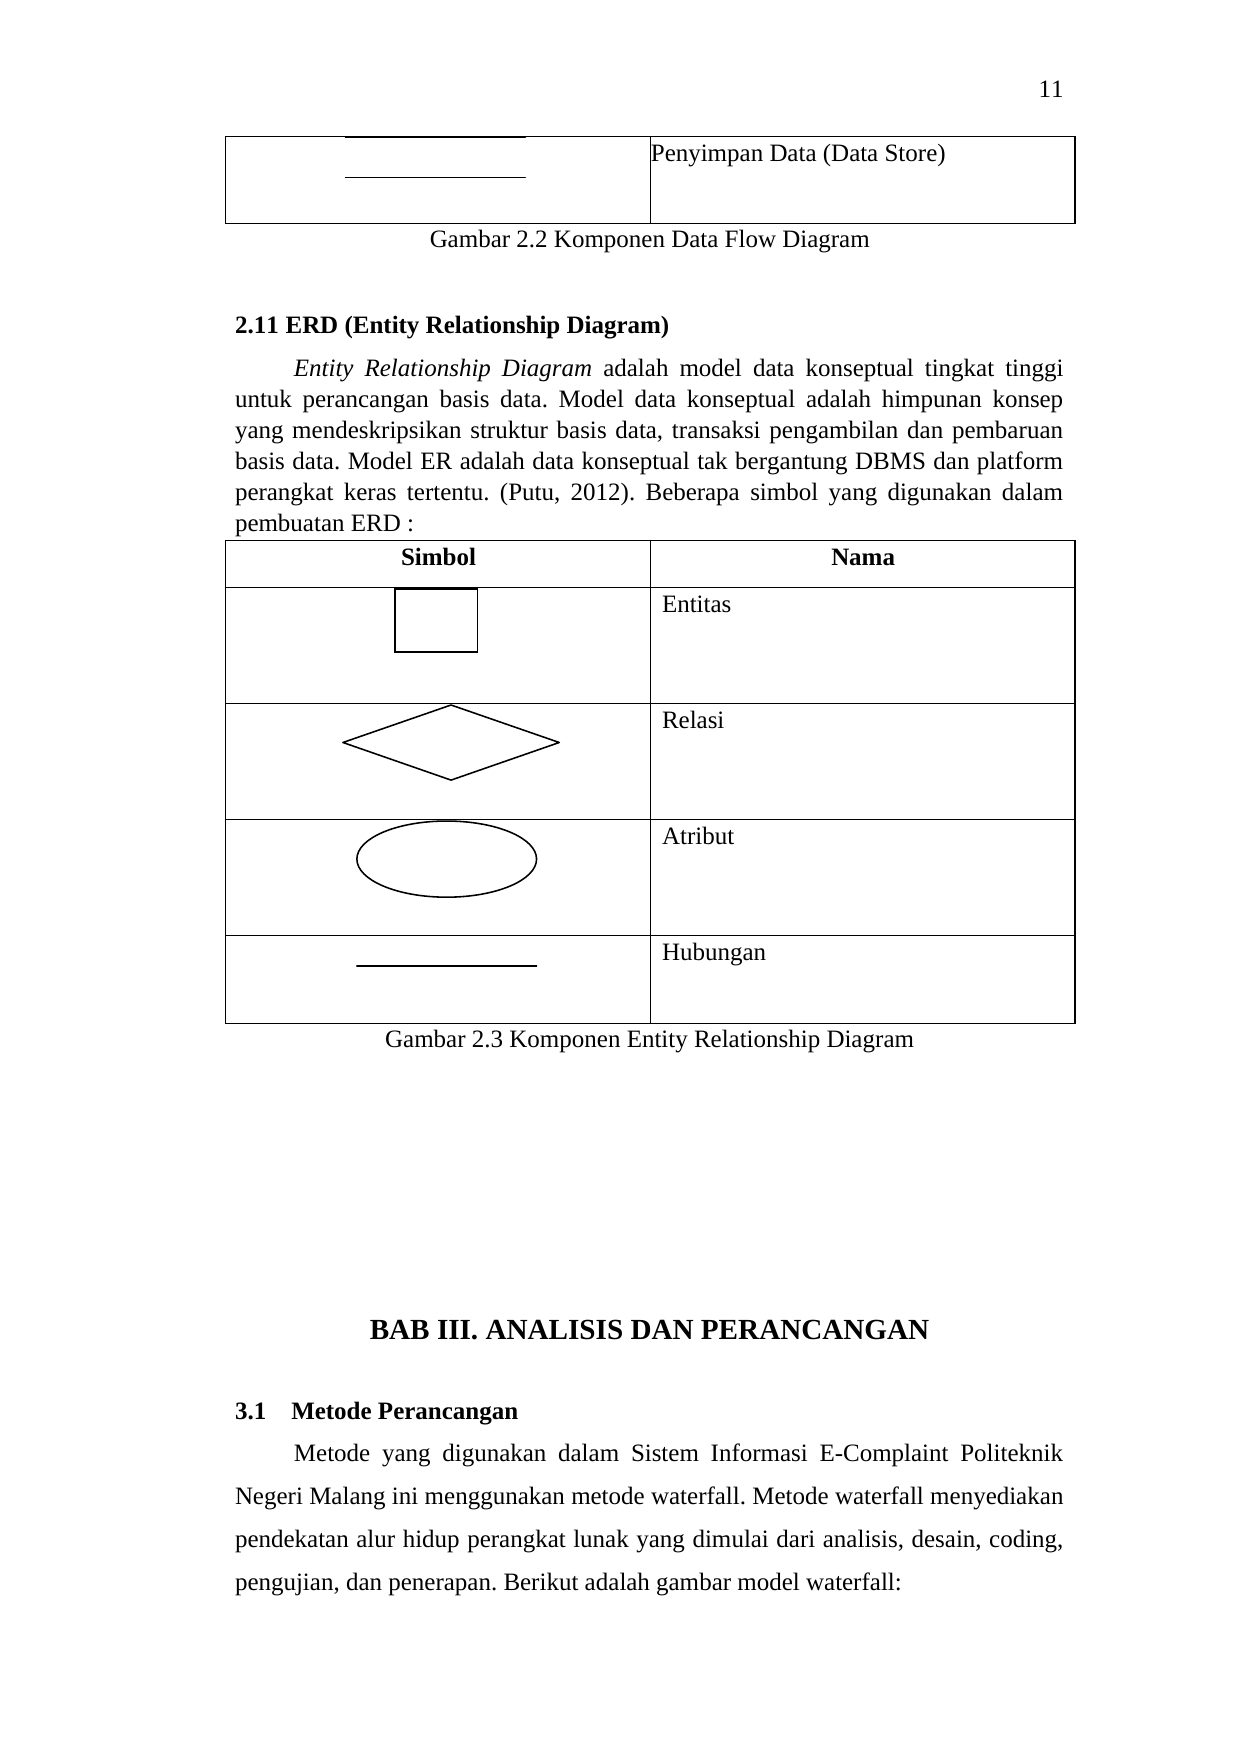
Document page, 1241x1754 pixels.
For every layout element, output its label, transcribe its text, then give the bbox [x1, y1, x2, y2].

subtitle 2.11 ERD (Entity Relationship Diagram) [235, 311, 1063, 339]
table_cell Atribut [651, 820, 830, 935]
subtitle BAB III. ANALISIS DAN PERANCANGAN [236, 1312, 1063, 1346]
table_header [651, 541, 830, 587]
table_cell [226, 588, 650, 703]
table_cell [830, 588, 1074, 703]
table_cell [830, 820, 1074, 935]
table_cell Entitas [651, 588, 830, 703]
table_cell Relasi [651, 704, 830, 819]
text Gambar 2.2 Komponen Data Flow Diagram [256, 224, 1043, 253]
table_cell Penyimpan Data (Data Store) [651, 137, 1074, 223]
table_cell [226, 704, 650, 819]
table_header Nama [830, 541, 1074, 587]
subtitle 3.1 Metode Perancangan [235, 1396, 1063, 1424]
text Gambar 2.3 Komponen Entity Relationship Diagram [256, 1024, 1043, 1053]
table_cell [830, 704, 1074, 819]
table_header Simbol [226, 541, 650, 587]
text Metode yang digunakan dalam Sistem Informasi E-Complaint Politeknik Negeri Malang ini menggunakan metode waterfall. Metode waterfall menyediakan pendekatan alur hidup perangkat lunak yang dimulai dari analisis, desain, coding, pengujian, dan penerapan. Berikut adalah gambar model waterfall: [235, 1438, 1064, 1596]
text Entity Relationship Diagram adalah model data konseptual tingkat tinggi untuk perancangan basis data. Model data konseptual adalah himpunan konsep yang mendeskripsikan struktur basis data, transaksi pengambilan dan pembaruan basis data. Model ER adalah data konseptual tak bergantung DBMS dan platform perangkat keras tertentu. (Putu, 2012). Beberapa simbol yang digunakan dalam pembuatan ERD : [235, 353, 1064, 537]
table_cell [226, 137, 650, 223]
table_cell Hubungan [651, 936, 830, 1023]
table_cell [226, 820, 650, 935]
table_cell [830, 936, 1074, 1023]
table_cell [226, 936, 650, 1023]
